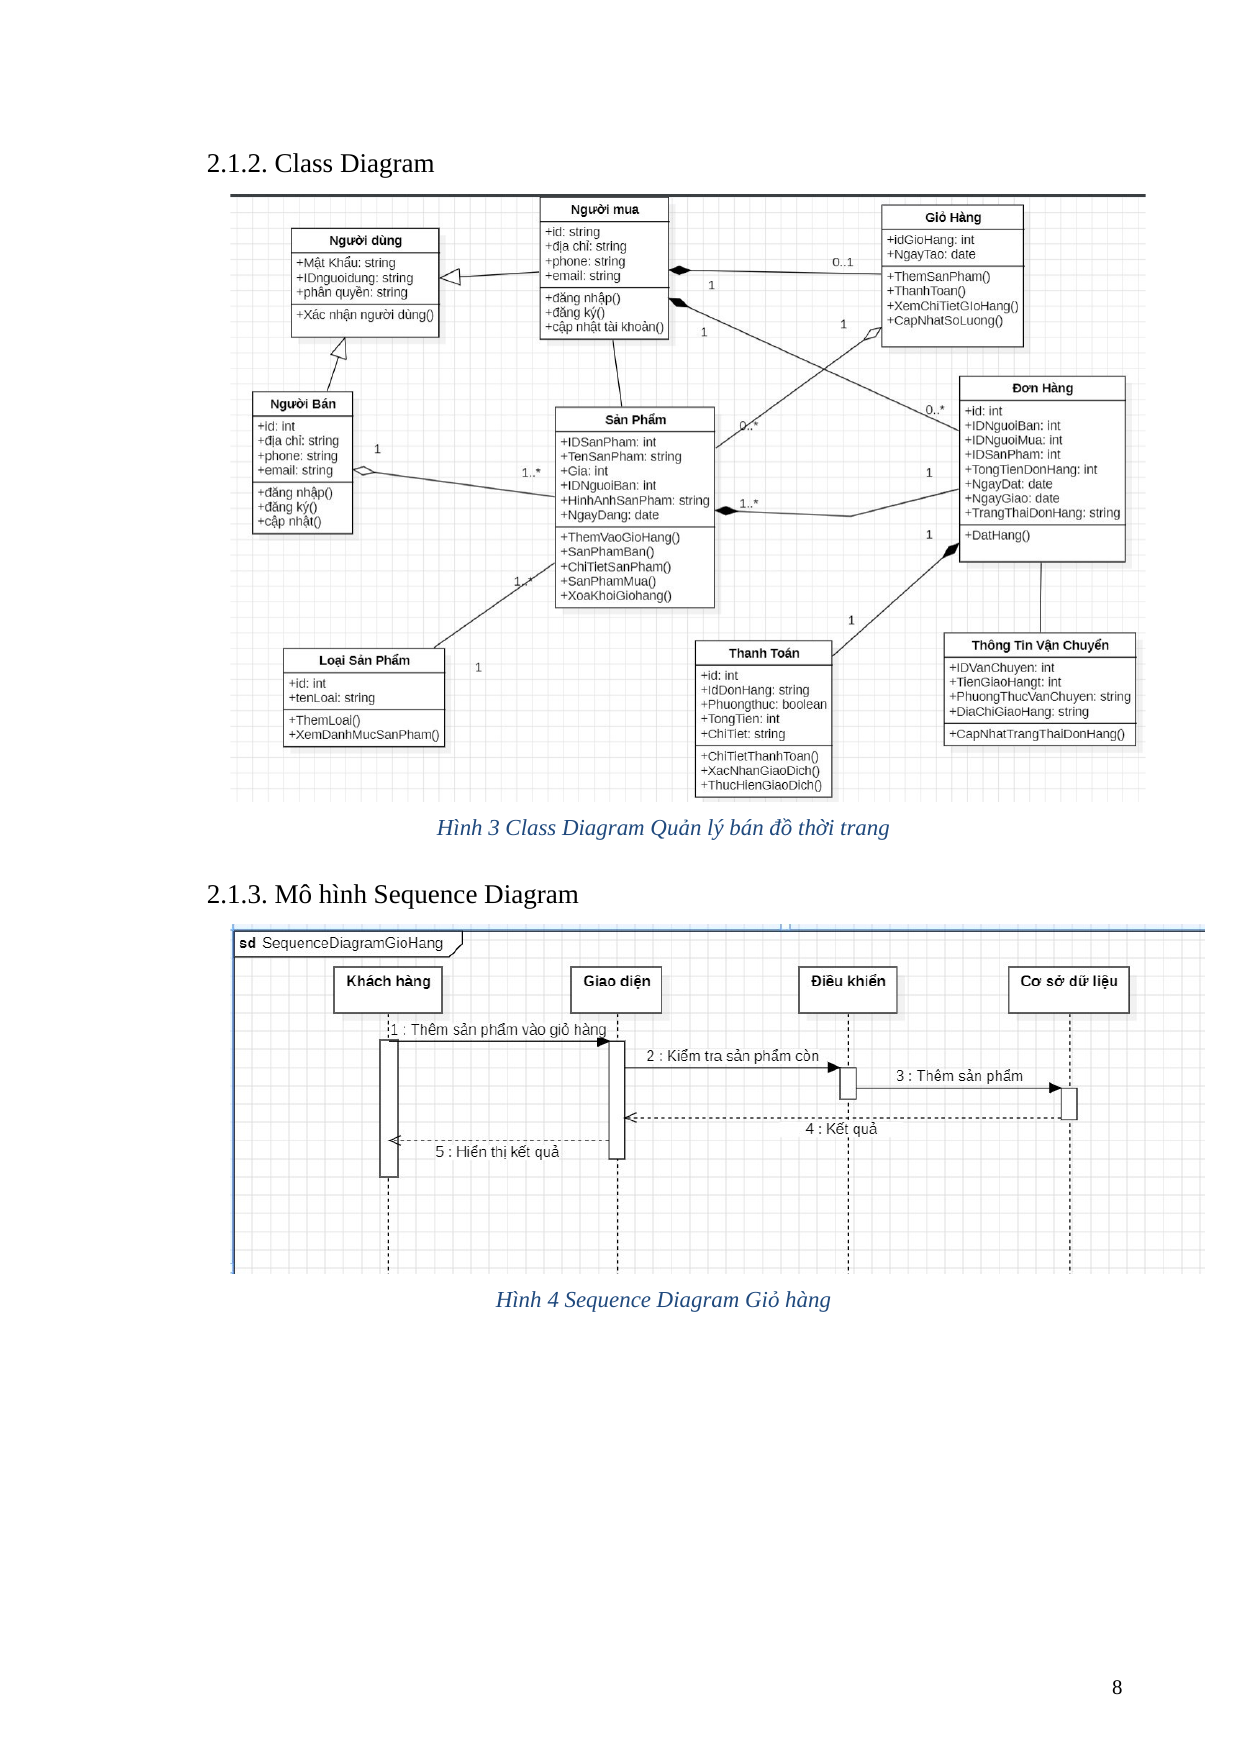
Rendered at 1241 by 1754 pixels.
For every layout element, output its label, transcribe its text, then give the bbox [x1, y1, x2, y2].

picture [230, 924, 1205, 1274]
picture [230, 194, 1146, 802]
text Hình 3 Class Diagram Quản lý bán đồ thời trang [207, 814, 1122, 840]
text Hình 4 Sequence Diagram Giỏ hàng [207, 1286, 1122, 1312]
subtitle 2.1.2. Class Diagram [207, 148, 1122, 179]
subtitle 2.1.3. Mô hình Sequence Diagram [207, 878, 1122, 909]
